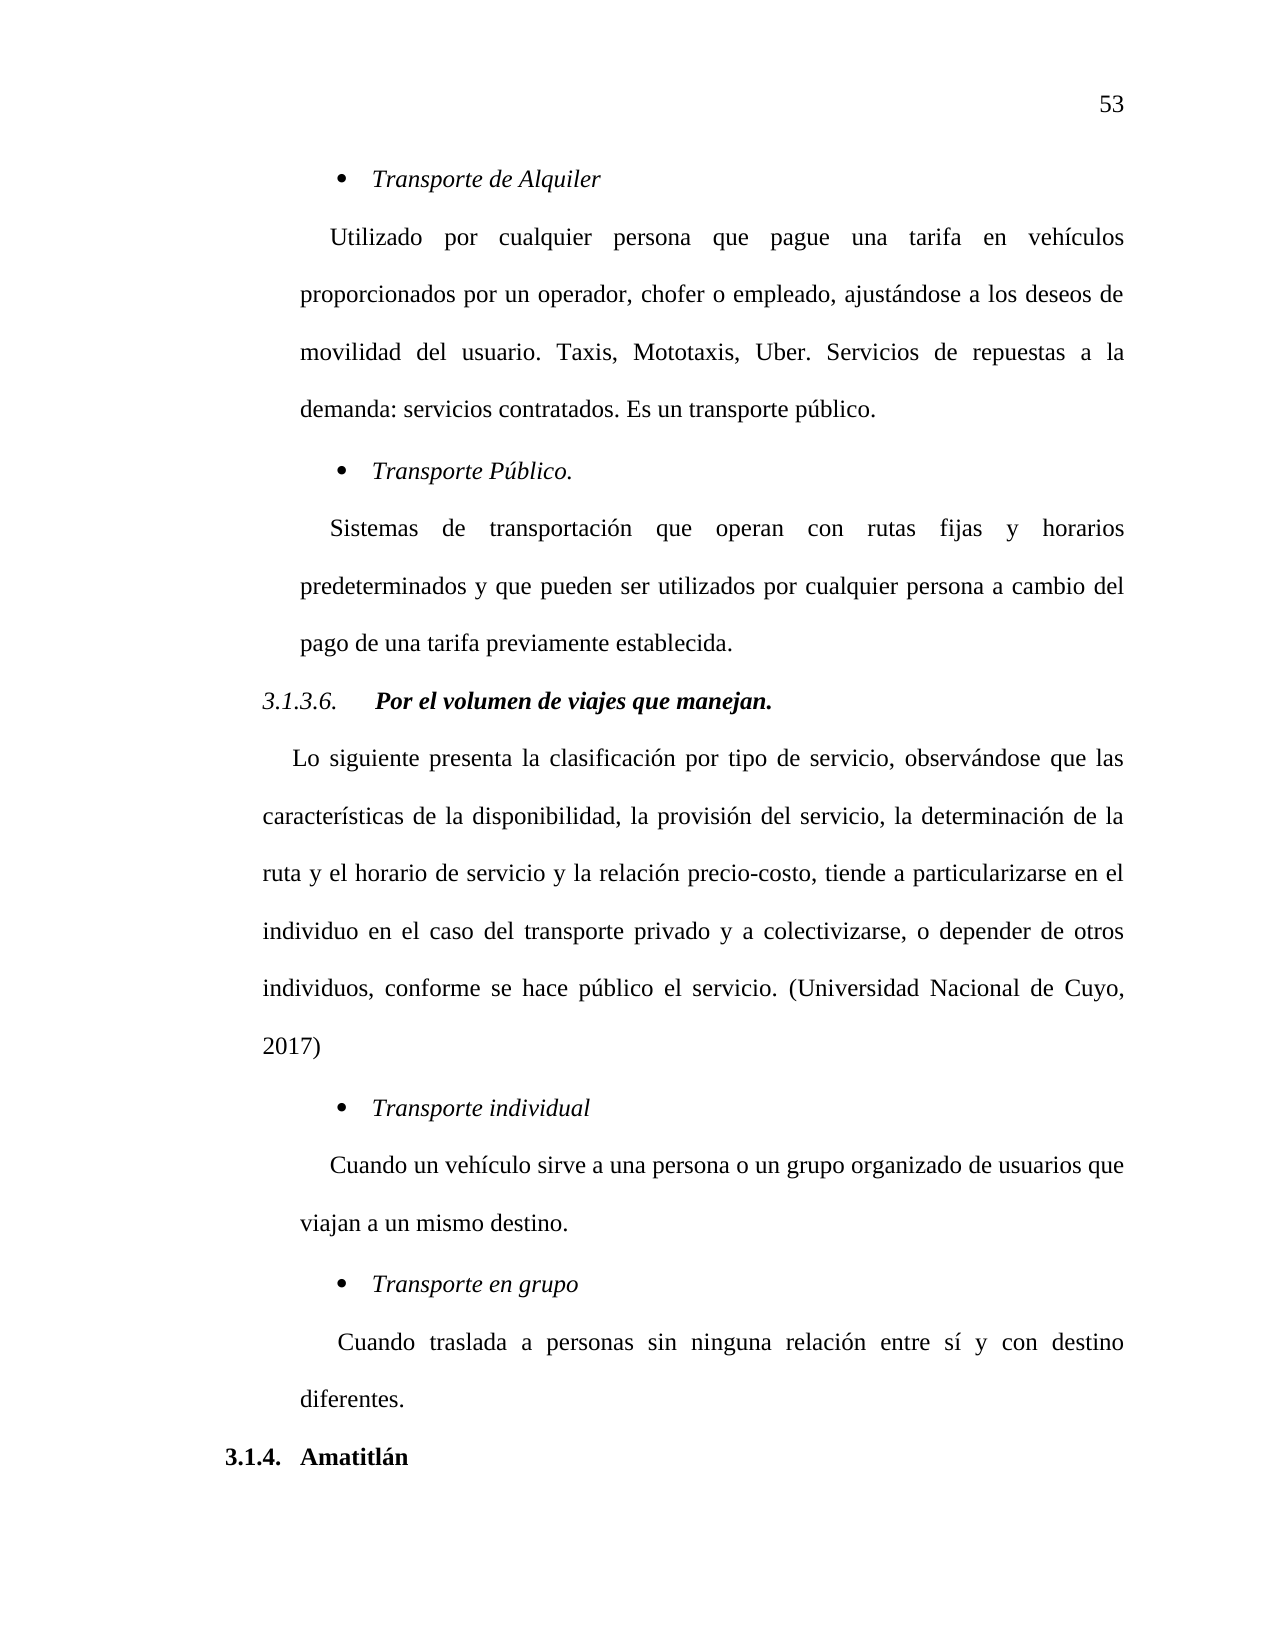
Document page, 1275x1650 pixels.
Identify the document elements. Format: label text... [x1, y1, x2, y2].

text Transporte individual [337, 1093, 1125, 1121]
subtitle Por el volumen de viajes que manejan. [262, 686, 1125, 715]
text Transporte Público. [337, 456, 1125, 485]
text Cuando traslada a personas sin ninguna relación entre sí y con destino diferentes. [300, 1327, 1125, 1413]
subtitle Amatitlán [225, 1442, 1125, 1471]
text Lo siguiente presenta la clasificación por tipo de servicio, observándose que las características de la disponibilidad, la provisión del servicio, la determinación de la ruta y el horario de servicio y la relación precio-costo, tiende a particularizarse en el individuo en el caso del transporte privado y a colectivizarse, o depender de otros individuos, conforme se hace público el servicio. [262, 743, 1125, 1060]
text Transporte de Alquiler [337, 164, 1125, 193]
text Sistemas de transportación que operan con rutas fijas y horarios predeterminados y que pueden ser utilizados por cualquier persona a cambio del pago de una tarifa previamente establecida. [300, 513, 1125, 657]
text Utilizado por cualquier persona que pague una tarifa en vehículos proporcionados por un operador, chofer o empleado, ajustándose a los deseos de movilidad del usuario. Taxis, Mototaxis, Uber. Servicios de repuestas a la demanda: servicios contratados. Es un transporte público. [300, 222, 1125, 423]
text Cuando un vehículo sirve a una persona o un grupo organizado de usuarios que viajan a un mismo destino. [300, 1150, 1125, 1236]
text Transporte en grupo [337, 1269, 1125, 1298]
